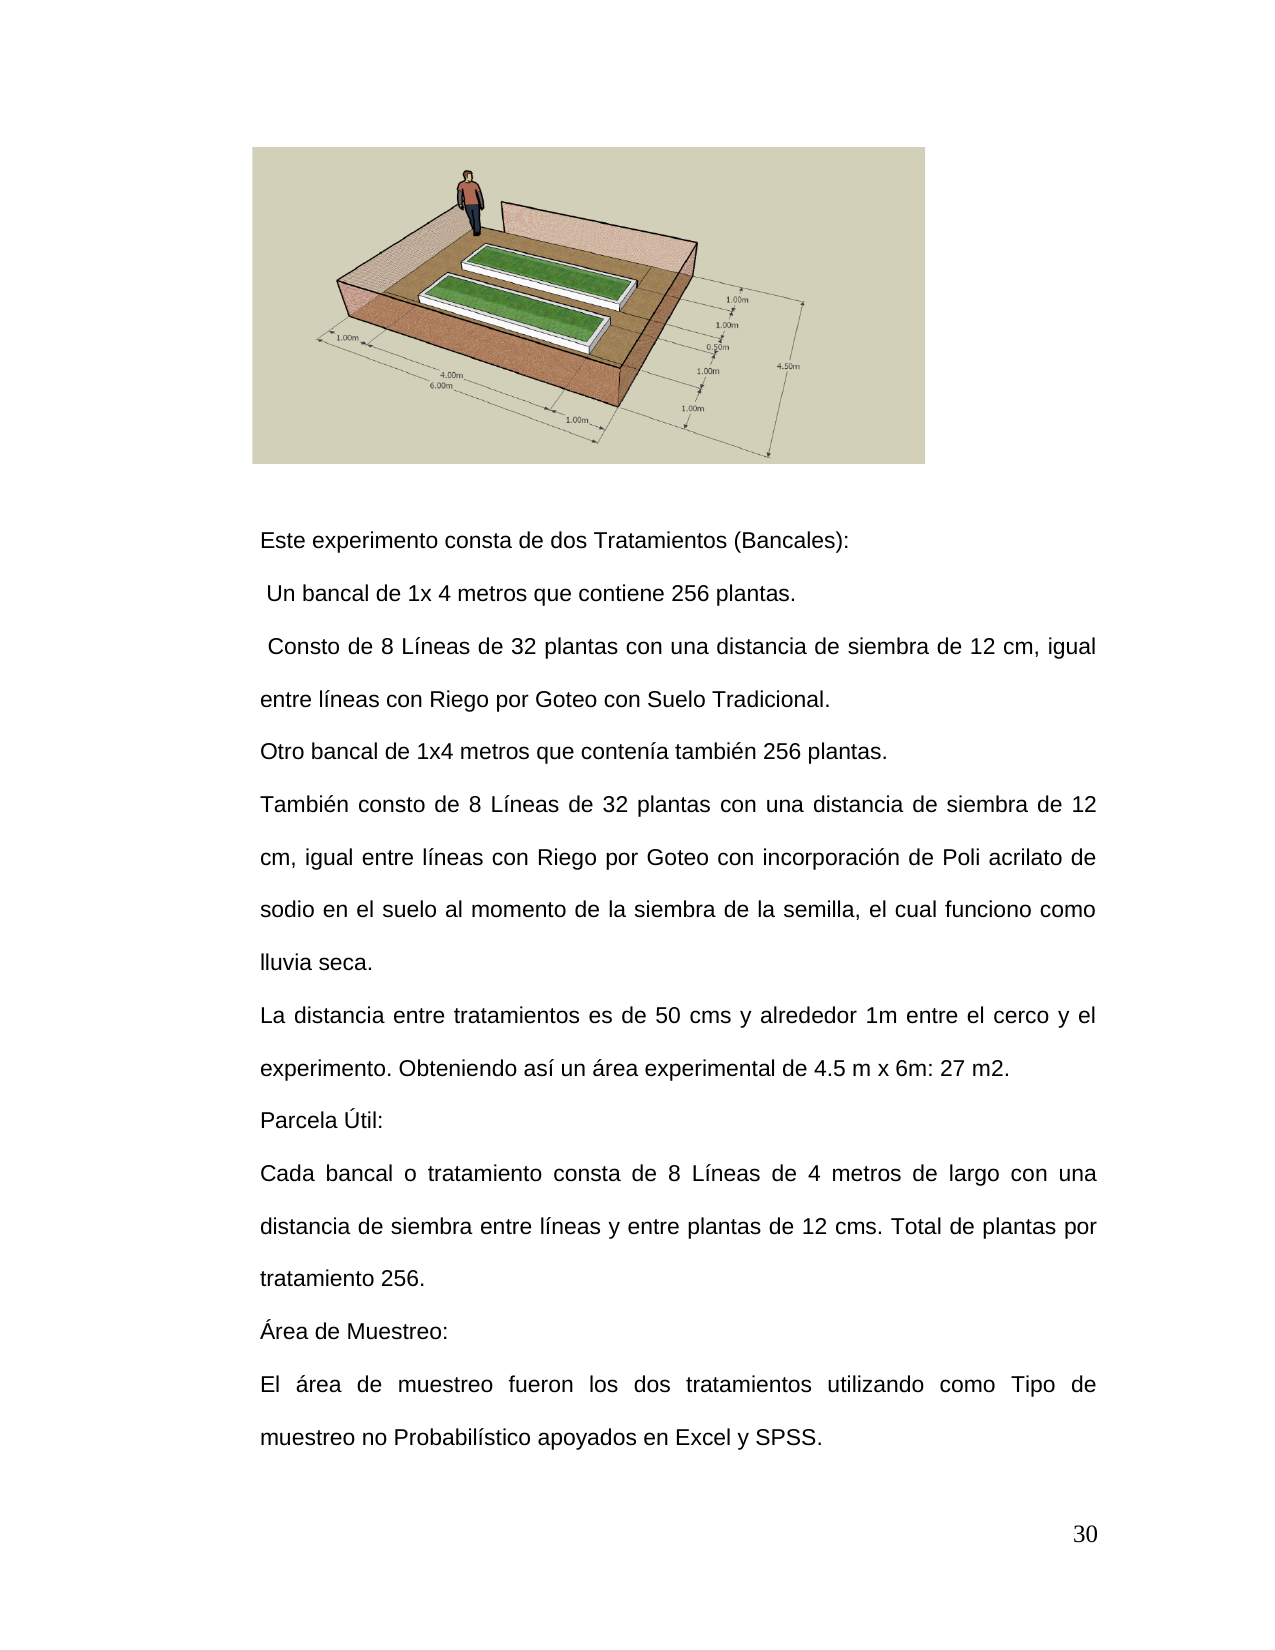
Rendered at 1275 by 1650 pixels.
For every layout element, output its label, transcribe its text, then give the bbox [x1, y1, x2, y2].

list Parcela Útil: [260, 1107, 1098, 1133]
list Área de Muestreo: [260, 1318, 1098, 1344]
list La distancia entre tratamientos es de 50 cms y alrededor 1m entre el cerco y el experimento. Obteniendo así un área experimental de 4.5 m x 6m: 27 m2. [260, 1002, 1098, 1081]
list Cada bancal o tratamiento consta de 8 Líneas de 4 metros de largo con una distancia de siembra entre líneas y entre plantas de 12 cms. Total de plantas por tratamiento 256. [260, 1160, 1098, 1292]
list Consto de 8 Líneas de 32 plantas con una distancia de siembra de 12 cm, igual entre líneas con Riego por Goteo con Suelo Tradicional. [260, 633, 1098, 712]
list El área de muestreo fueron los dos tratamientos utilizando como Tipo de muestreo no Probabilístico apoyados en Excel y SPSS. [260, 1371, 1098, 1450]
list Este experimento consta de dos Tratamientos (Bancales): [260, 527, 1098, 554]
list Un bancal de 1x 4 metros que contiene 256 plantas. [260, 580, 1098, 606]
picture [252, 147, 926, 464]
list También consto de 8 Líneas de 32 plantas con una distancia de siembra de 12 cm, igual entre líneas con Riego por Goteo con incorporación de Poli acrilato de sodio en el suelo al momento de la siembra de la semilla, el cual funciono como lluvia seca. [260, 791, 1098, 975]
list Otro bancal de 1x4 metros que contenía también 256 plantas. [260, 738, 1098, 764]
